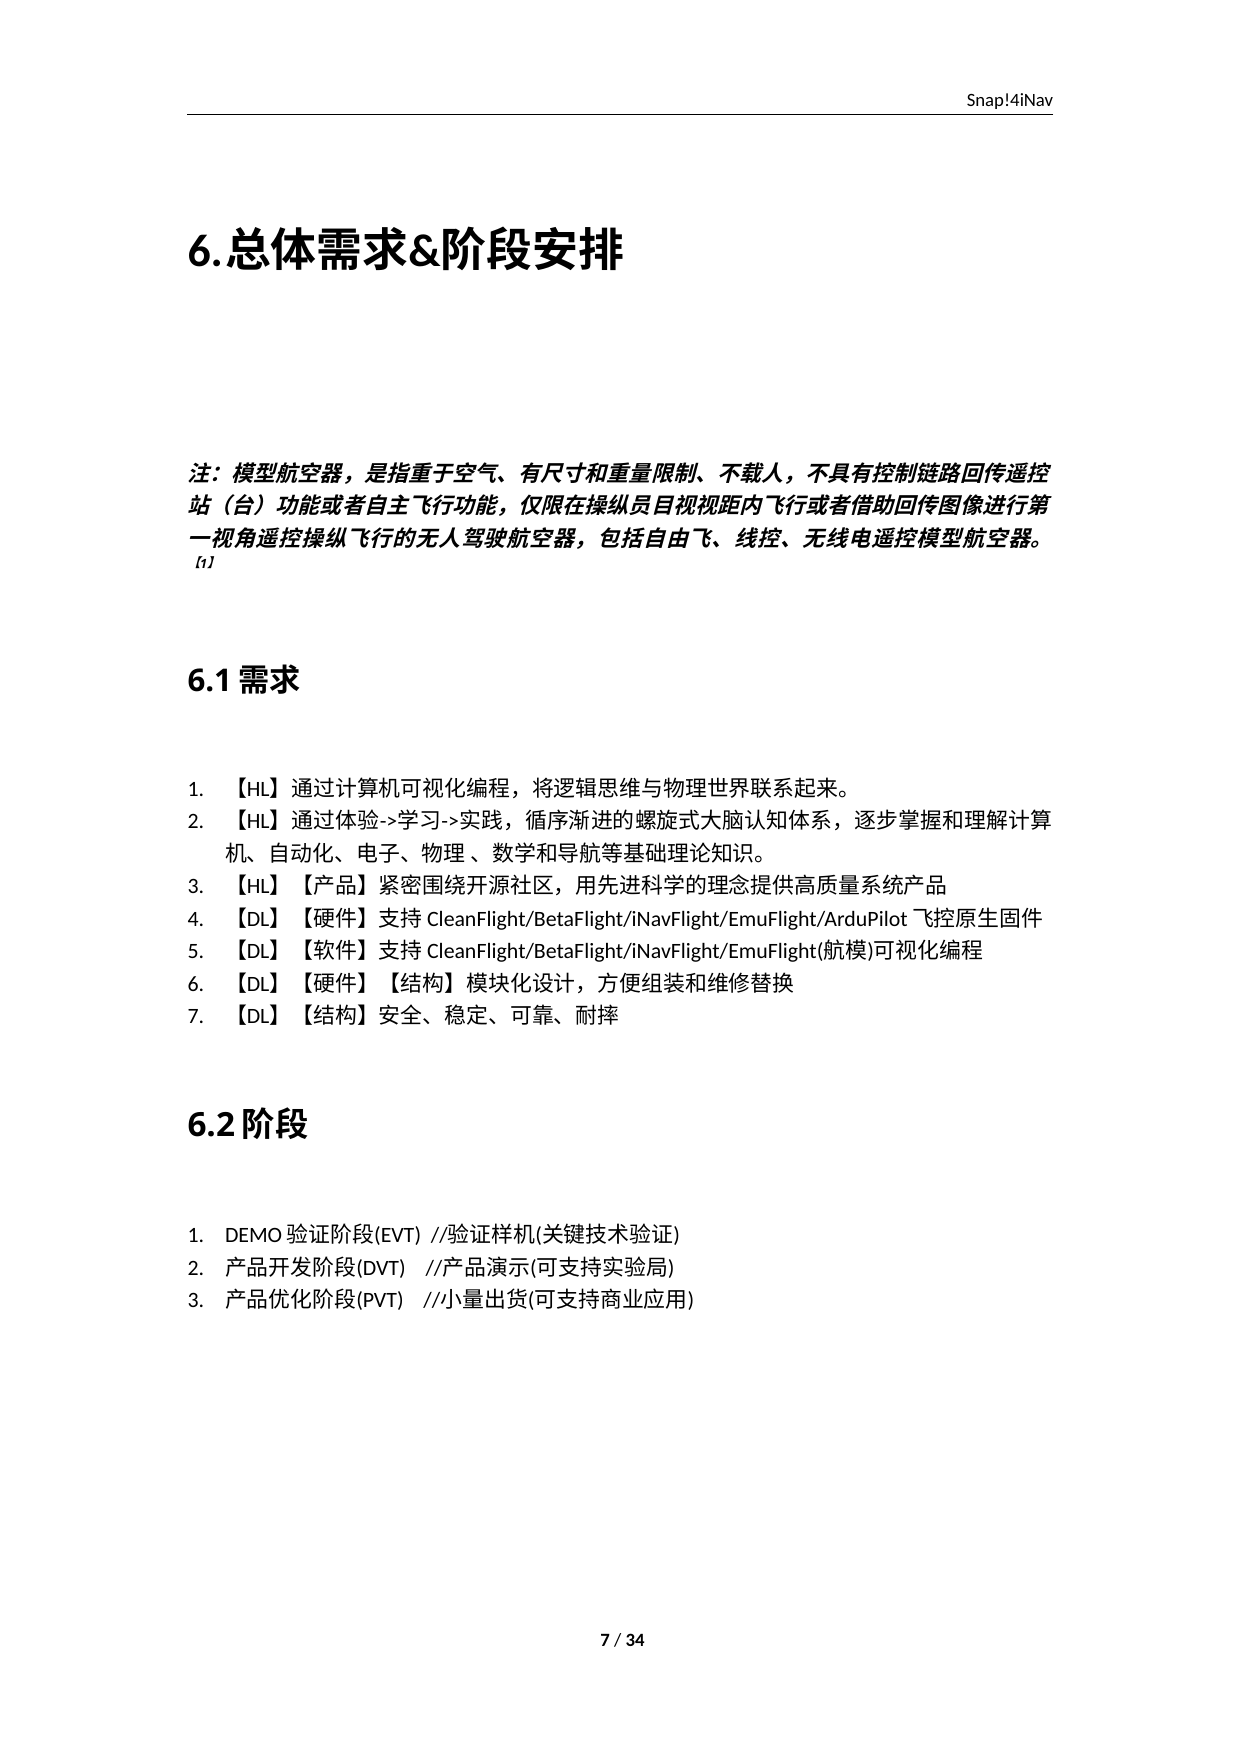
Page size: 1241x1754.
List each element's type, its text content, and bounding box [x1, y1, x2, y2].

list 【HL】通过体验->学习->实践，循序渐进的螺旋式大脑认知体系，逐步掌握和理解计算机、自动化、电子、物理 、数学和导航等基础理论知识。 [187, 803, 1053, 868]
text 注：模型航空器，是指重于空气、有尺寸和重量限制、不载人，不具有控制链路回传遥控站（台）功能或者自主飞行功能，仅限在操纵员目视视距内飞行或者借助回传图像进行第一视角遥控操纵飞行的无人驾驶航空器，包括自由飞、线控、无线电遥控模型航空器。【1】 [187, 455, 1053, 585]
list 【DL】【软件】支持CleanFlight/BetaFlight/iNavFlight/EmuFlight(航模)可视化编程 [187, 933, 1053, 965]
list 【DL】【硬件】【结构】模块化设计，方便组装和维修替换 [187, 965, 1053, 998]
list 产品开发阶段(DVT) //产品演示(可支持实验局) [187, 1249, 1053, 1282]
list DEMO验证阶段(EVT) //验证样机(关键技术验证) [187, 1217, 1053, 1249]
list 【DL】【结构】安全、稳定、可靠、耐摔 [187, 998, 1053, 1030]
subtitle 6.1需求 [187, 645, 1053, 710]
list 产品优化阶段(PVT) //小量出货(可支持商业应用) [187, 1282, 1053, 1314]
list 【HL】通过计算机可视化编程，将逻辑思维与物理世界联系起来。 [187, 770, 1053, 803]
subtitle 6.2阶段 [187, 1090, 1053, 1155]
subtitle 总体需求&阶段安排 [187, 197, 1053, 295]
list 【HL】【产品】紧密围绕开源社区，用先进科学的理念提供高质量系统产品 [187, 868, 1053, 900]
list 【DL】【硬件】支持CleanFlight/BetaFlight/iNavFlight/EmuFlight/ArduPilot飞控原生固件 [187, 900, 1053, 933]
